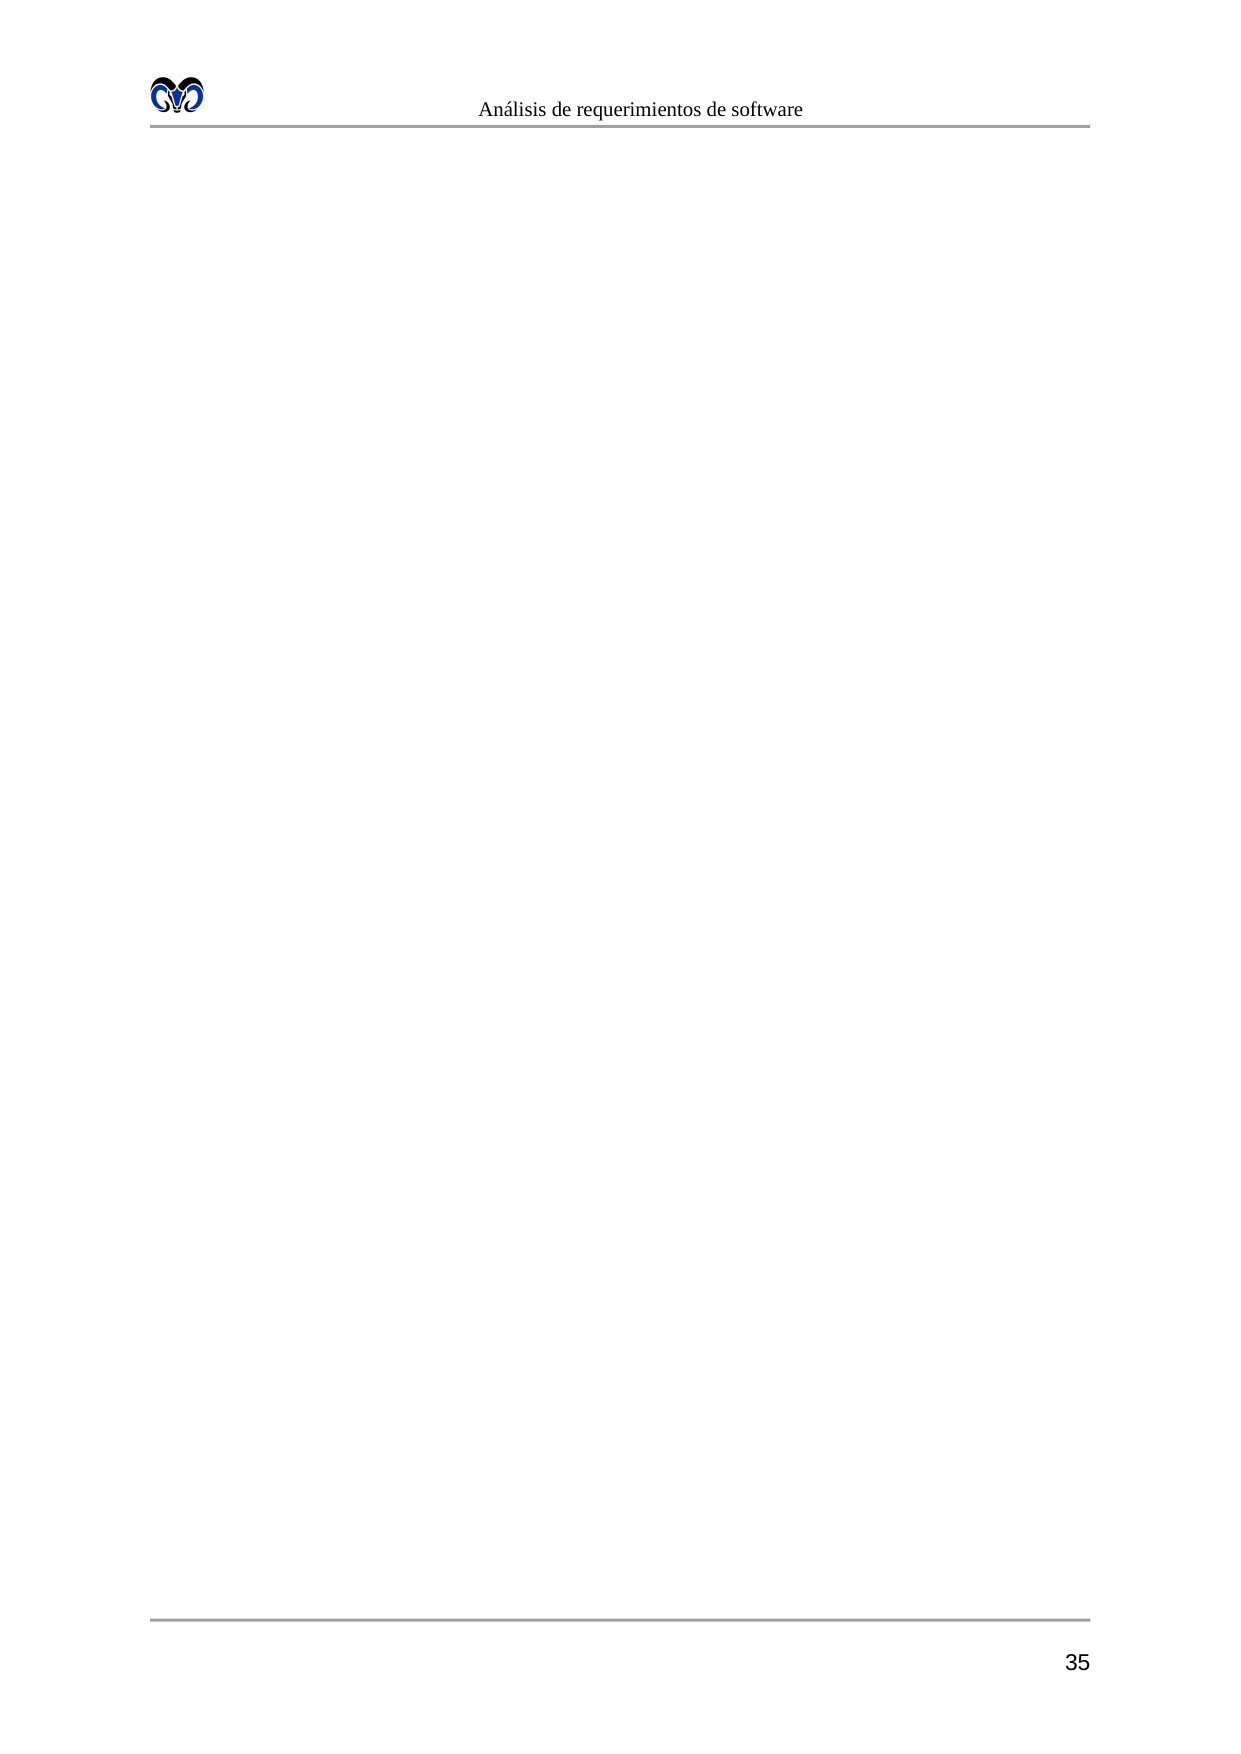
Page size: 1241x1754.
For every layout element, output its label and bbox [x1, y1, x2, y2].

picture [150, 75, 210, 117]
